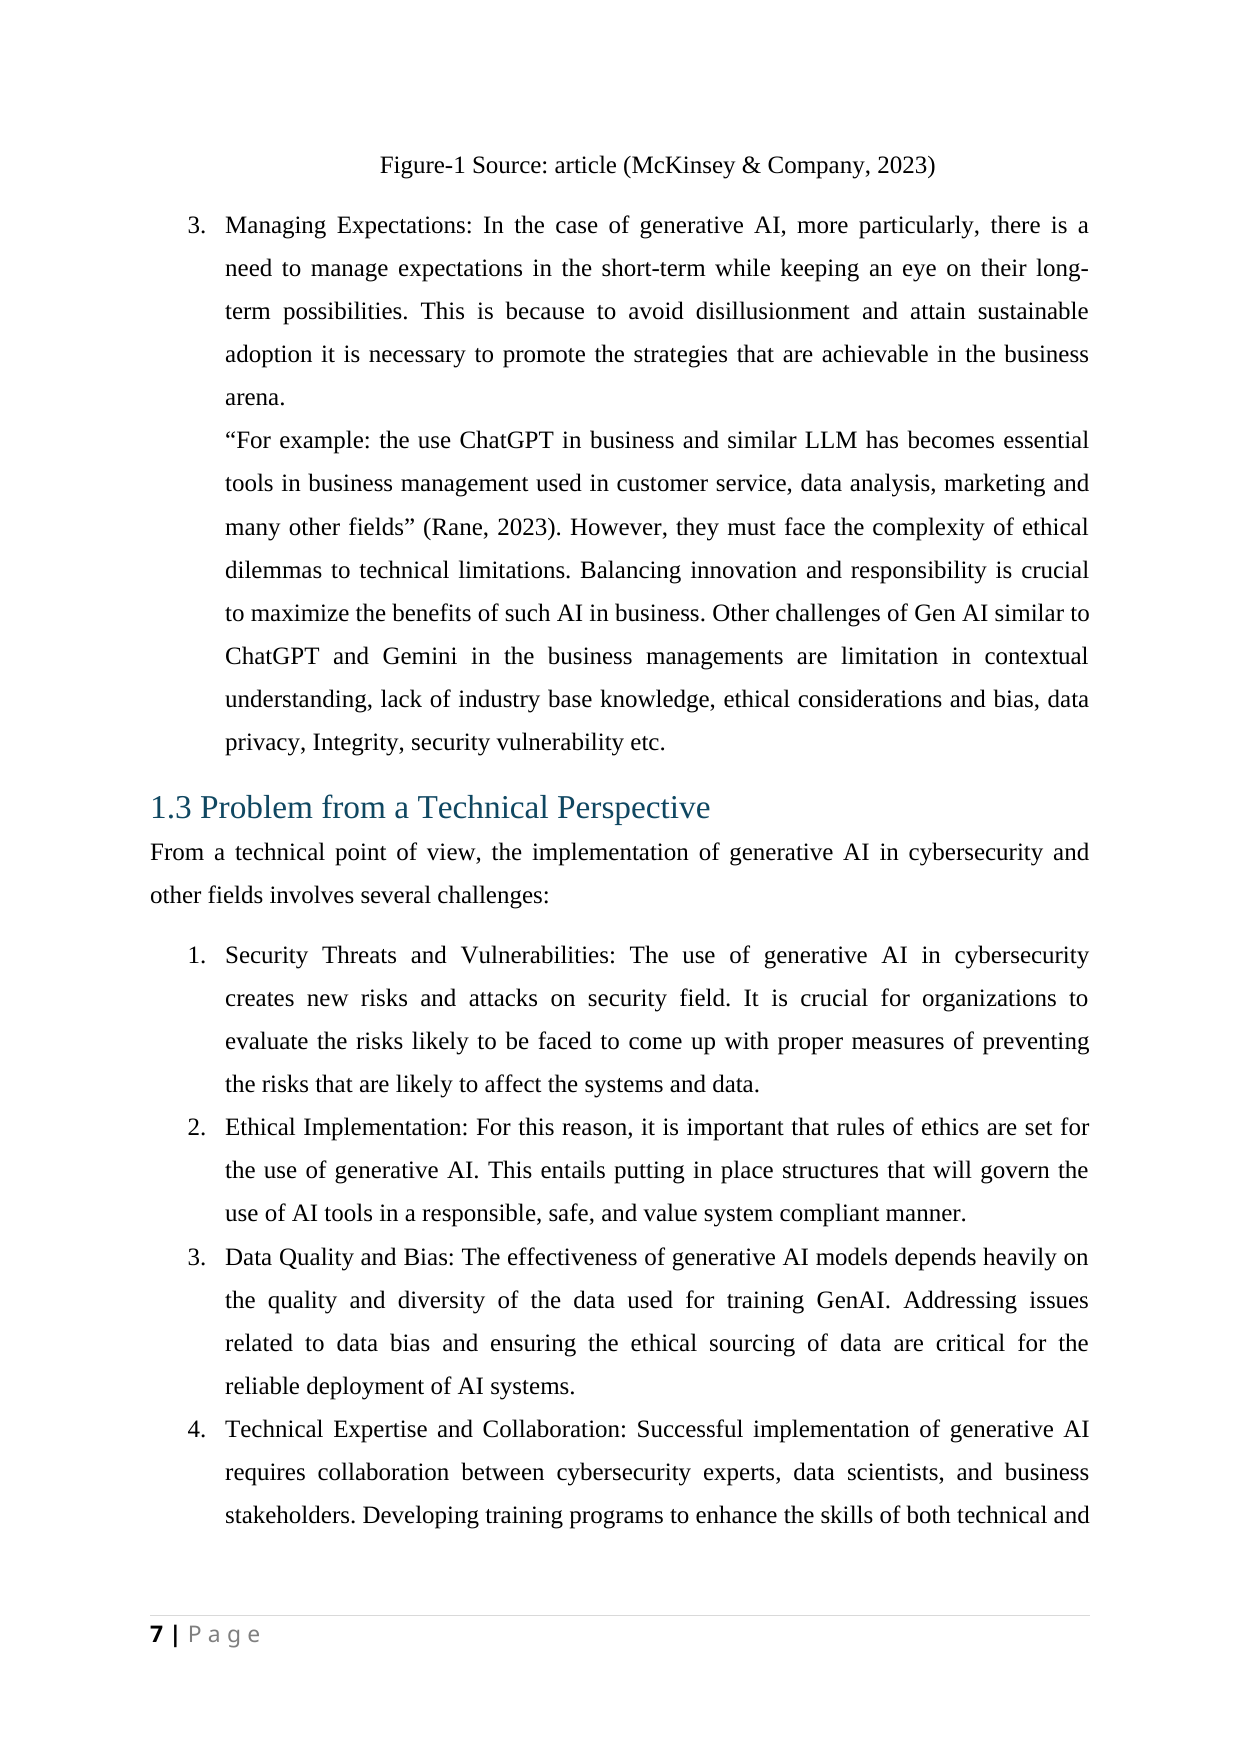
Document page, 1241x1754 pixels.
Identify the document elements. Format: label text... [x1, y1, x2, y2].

subtitle 1.3 Problem from a Technical Perspective [150, 787, 1090, 825]
text From a technical point of view, the implementation of generative AI in cybersecurity and other fields involves several challenges: [150, 837, 1090, 909]
list Data Quality and Bias: The effectiveness of generative AI models depends heavily on the quality and diversity of the data used for training GenAI. Addressing issues related to data bias and ensuring the ethical sourcing of data are critical for the reliable deployment of AI systems. [187, 1242, 1090, 1400]
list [187, 1414, 1090, 1529]
text Figure-1 Source: article (McKinsey & Company, 2023) [225, 150, 1090, 179]
list Managing Expectations: In the case of generative AI, more particularly, there is a need to manage expectations in the short-term while keeping an eye on their long-term possibilities. This is because to avoid disillusionment and attain sustainable adoption it is necessary to promote the strategies that are achievable in the business arena. “For example: the use ChatGPT in business and similar LLM has becomes essential tools in business management used in customer service, data analysis, marketing and many other fields” (Rane, 2023). However, they must face the complexity of ethical dilemmas to technical limitations. Balancing innovation and responsibility is crucial to maximize the benefits of such AI in business. Other challenges of Gen AI similar to ChatGPT and Gemini in the business managements are limitation in contextual understanding, lack of industry base knowledge, ethical considerations and bias, data privacy, Integrity, security vulnerability etc. [187, 210, 1090, 756]
list Security Threats and Vulnerabilities: The use of generative AI in cybersecurity creates new risks and attacks on security field. It is crucial for organizations to evaluate the risks likely to be faced to come up with proper measures of preventing the risks that are likely to affect the systems and data. [187, 940, 1090, 1098]
list Ethical Implementation: For this reason, it is important that rules of ethics are set for the use of generative AI. This entails putting in place structures that will govern the use of AI tools in a responsible, safe, and value system compliant manner. [187, 1112, 1090, 1227]
